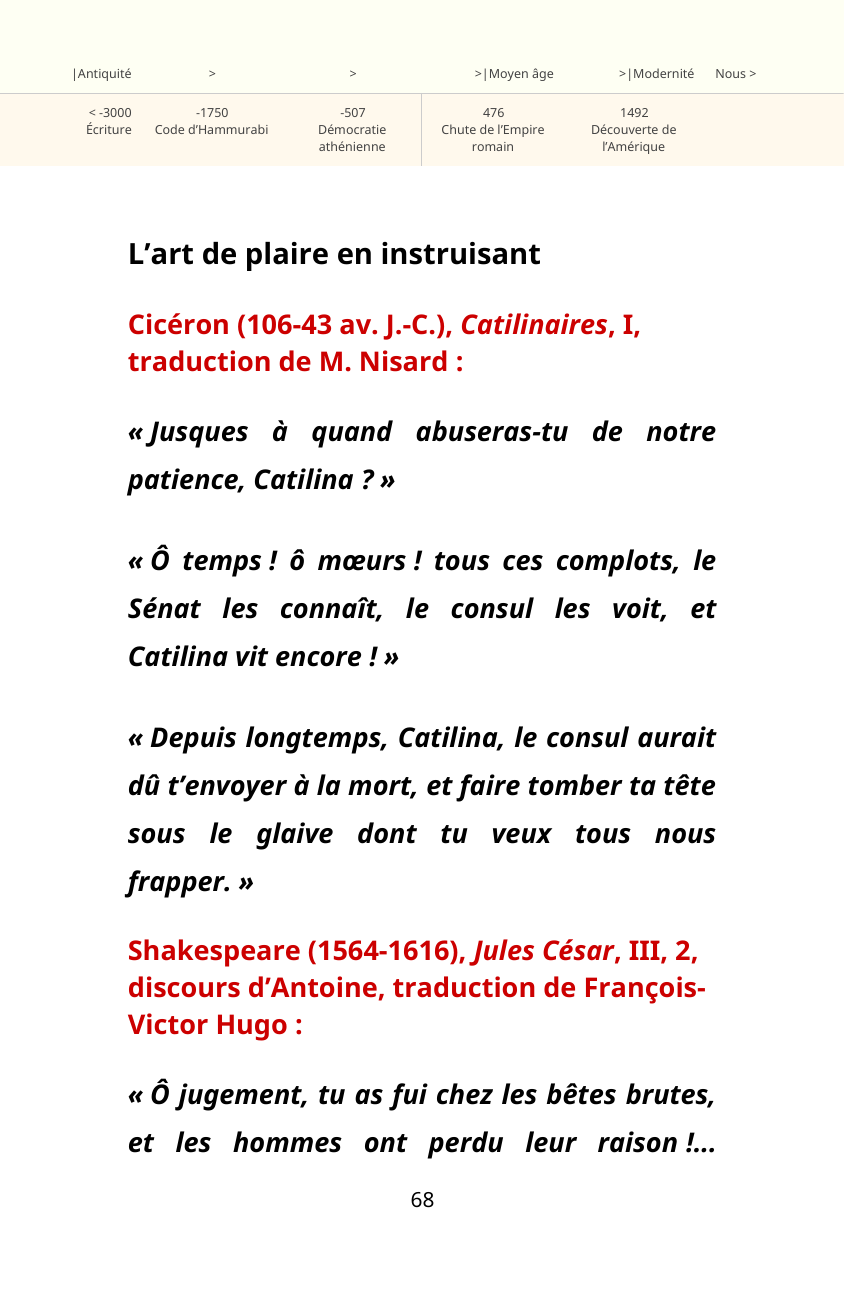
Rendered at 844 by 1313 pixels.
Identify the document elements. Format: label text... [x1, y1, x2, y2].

subtitle Shakespeare (1564-1616), Jules César, III, 2, discours d’Antoine, traduction de François-Victor Hugo : [128, 931, 717, 1042]
subtitle « Depuis longtemps, Catilina, le consul aurait dû t’envoyer à la mort, et faire tomber ta tête sous le glaive dont tu veux tous nous frapper. » [128, 719, 717, 899]
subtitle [128, 1075, 717, 1160]
subtitle L’art de plaire en instruisant [128, 233, 717, 273]
subtitle « Ô temps ! ô mœurs ! tous ces complots, le Sénat les connaît, le consul les voit, et Catilina vit encore ! » [128, 542, 717, 674]
subtitle « Jusques à quand abuseras-tu de notre patience, Catilina ? » [128, 413, 717, 497]
subtitle Cicéron (106-43 av. J.-C.), Catilinaires, I, traduction de M. Nisard : [128, 306, 717, 379]
